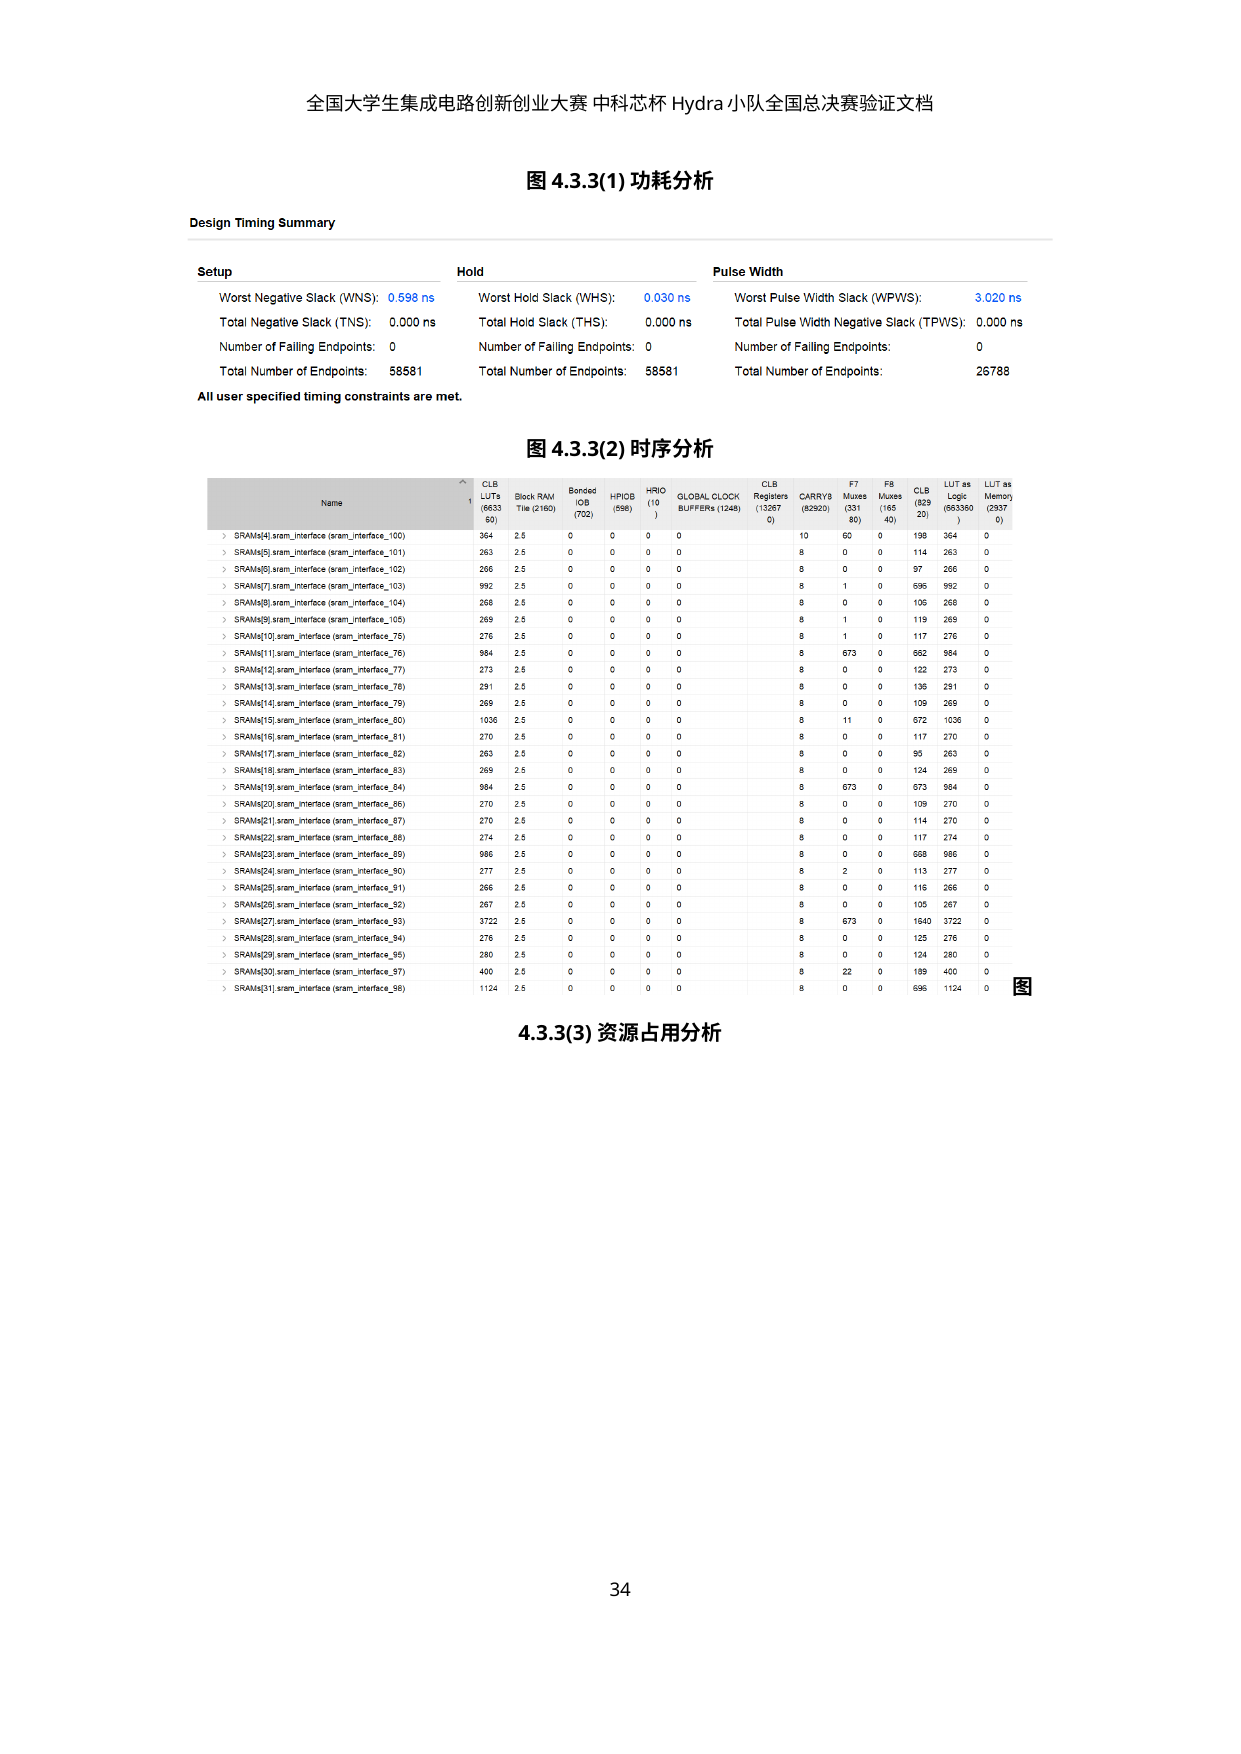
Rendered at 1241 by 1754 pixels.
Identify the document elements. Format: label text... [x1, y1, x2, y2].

picture [187, 209, 1053, 418]
text 图4.3.3(1) 功耗分析 [187, 164, 1053, 194]
picture [207, 478, 1013, 995]
text 图4.3.3(2) 时序分析 [187, 418, 1053, 463]
